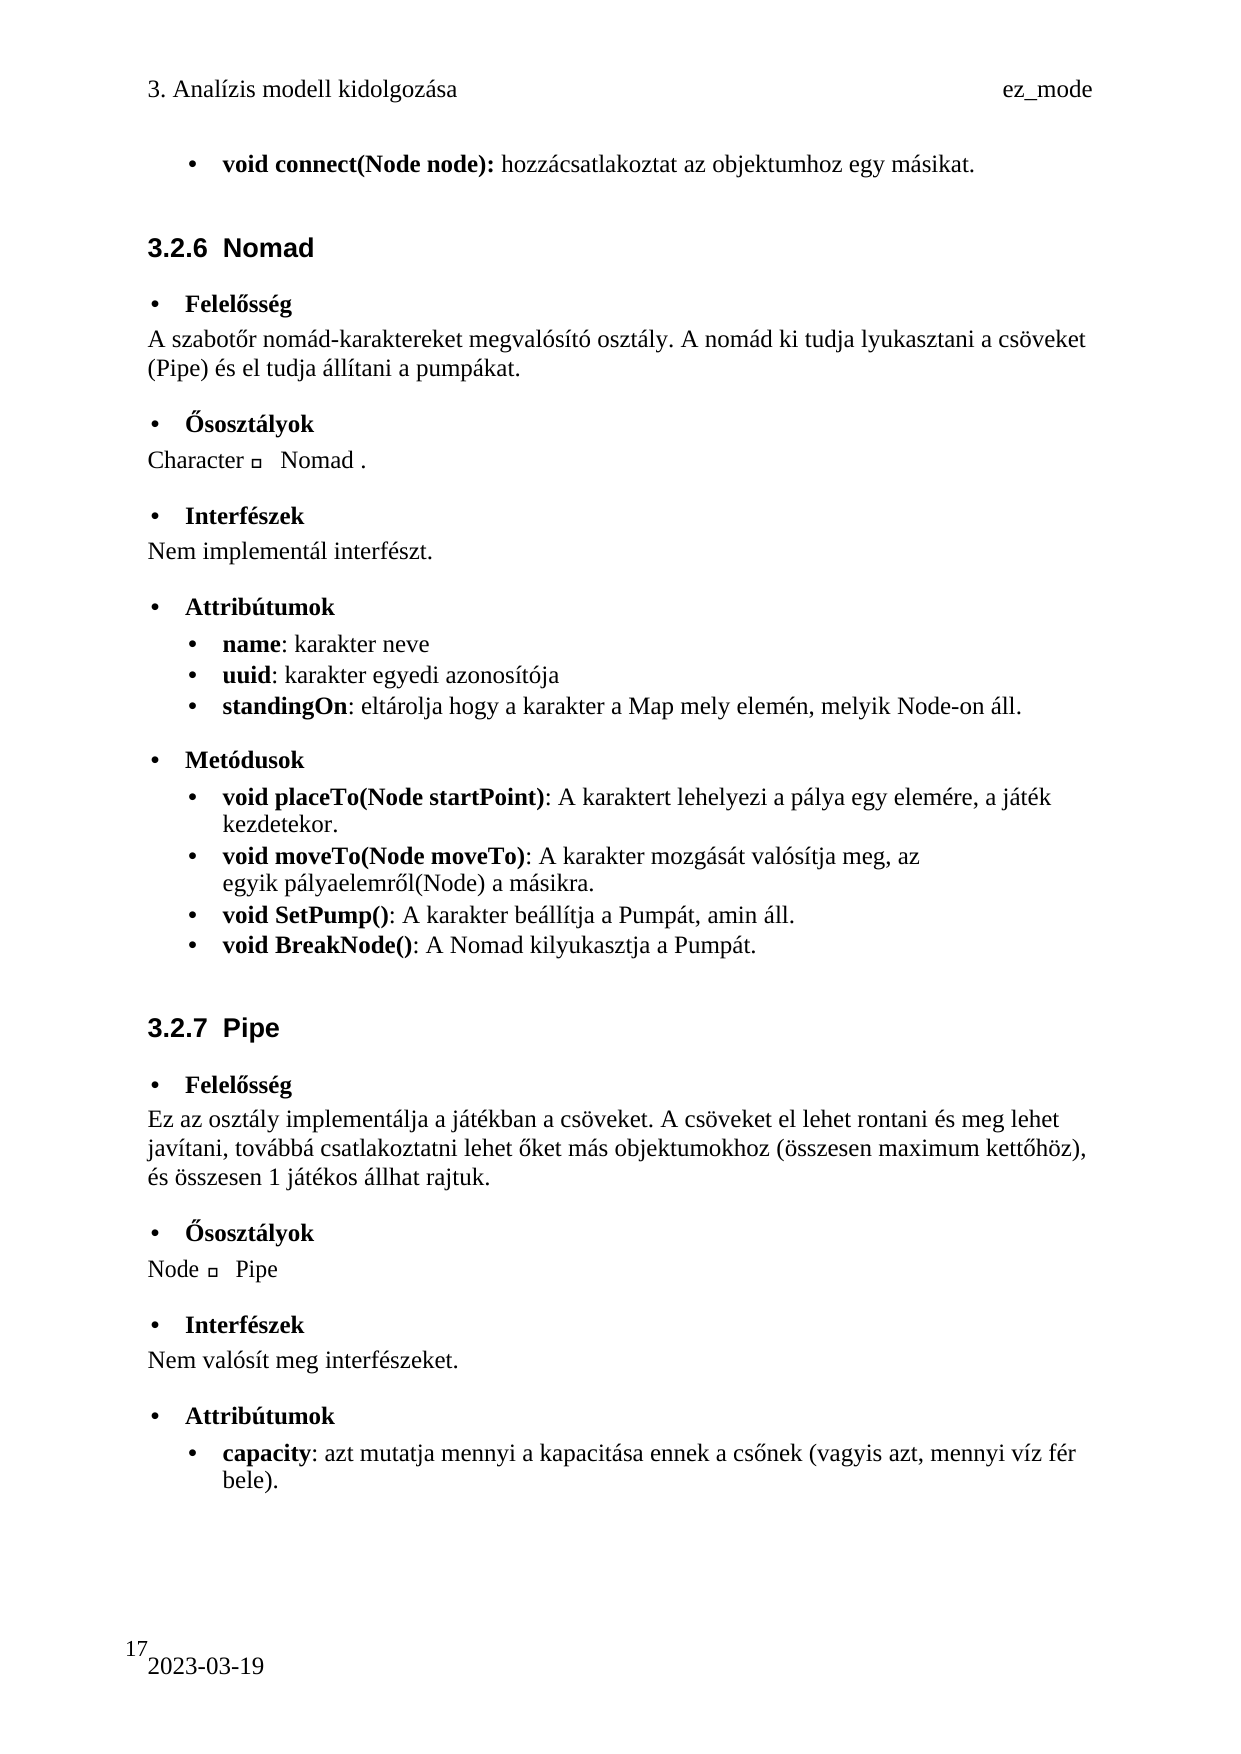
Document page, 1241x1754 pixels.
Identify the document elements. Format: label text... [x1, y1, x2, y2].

text Nem implementál interfészt. [147, 536, 1180, 565]
subtitle Nomad [147, 232, 1180, 263]
list void SetPump(): A karakter beállítja a Pumpát, amin áll. [185, 899, 1180, 929]
subtitle Felelősség [147, 289, 1180, 320]
text Node  Pipe [147, 1254, 1180, 1285]
subtitle Attribútumok [147, 592, 1180, 622]
list name: karakter neve [185, 628, 1180, 659]
subtitle Felelősség [147, 1070, 1180, 1101]
subtitle Interfészek [147, 1310, 1180, 1341]
subtitle Ősosztályok [147, 409, 1180, 439]
list void moveTo(Node moveTo): A karakter mozgását valósítja meg, az egyik pályaelemről(Node) a másikra. [185, 842, 982, 896]
list void placeTo(Node startPoint): A karaktert lehelyezi a pálya egy elemére, a játék kezdetekor. [185, 783, 1051, 838]
subtitle Pipe [147, 1012, 1180, 1043]
text Character  Nomad . [147, 445, 1180, 476]
subtitle Ősosztályok [147, 1218, 1180, 1249]
subtitle Attribútumok [147, 1401, 1180, 1432]
subtitle Interfészek [147, 501, 1180, 532]
list standingOn: eltárolja hogy a karakter a Map mely elemén, melyik Node-on áll. [185, 689, 1180, 720]
text Nem valósít meg interfészeket. [147, 1345, 1180, 1374]
list void BreakNode(): A Nomad kilyukasztja a Pumpát. [185, 929, 1180, 960]
list capacity: azt mutatja mennyi a kapacitása ennek a csőnek (vagyis azt, mennyi víz fér bele). [185, 1439, 1076, 1493]
list void connect(Node node): hozzácsatlakoztat az objektumhoz egy másikat. [185, 149, 1180, 179]
text Ez az osztály implementálja a játékban a csöveket. A csöveket el lehet rontani és meg lehet javítani, továbbá csatlakoztatni lehet őket más objektumokhoz (összesen maximum kettőhöz), és összesen 1 játékos állhat rajtuk. [147, 1104, 1088, 1191]
list uuid: karakter egyedi azonosítója [185, 659, 1180, 689]
text A szabotőr nomád-karaktereket megvalósító osztály. A nomád ki tudja lyukasztani a csöveket (Pipe) és el tudja állítani a pumpákat. [147, 324, 1088, 382]
subtitle Metódusok [147, 745, 1180, 776]
